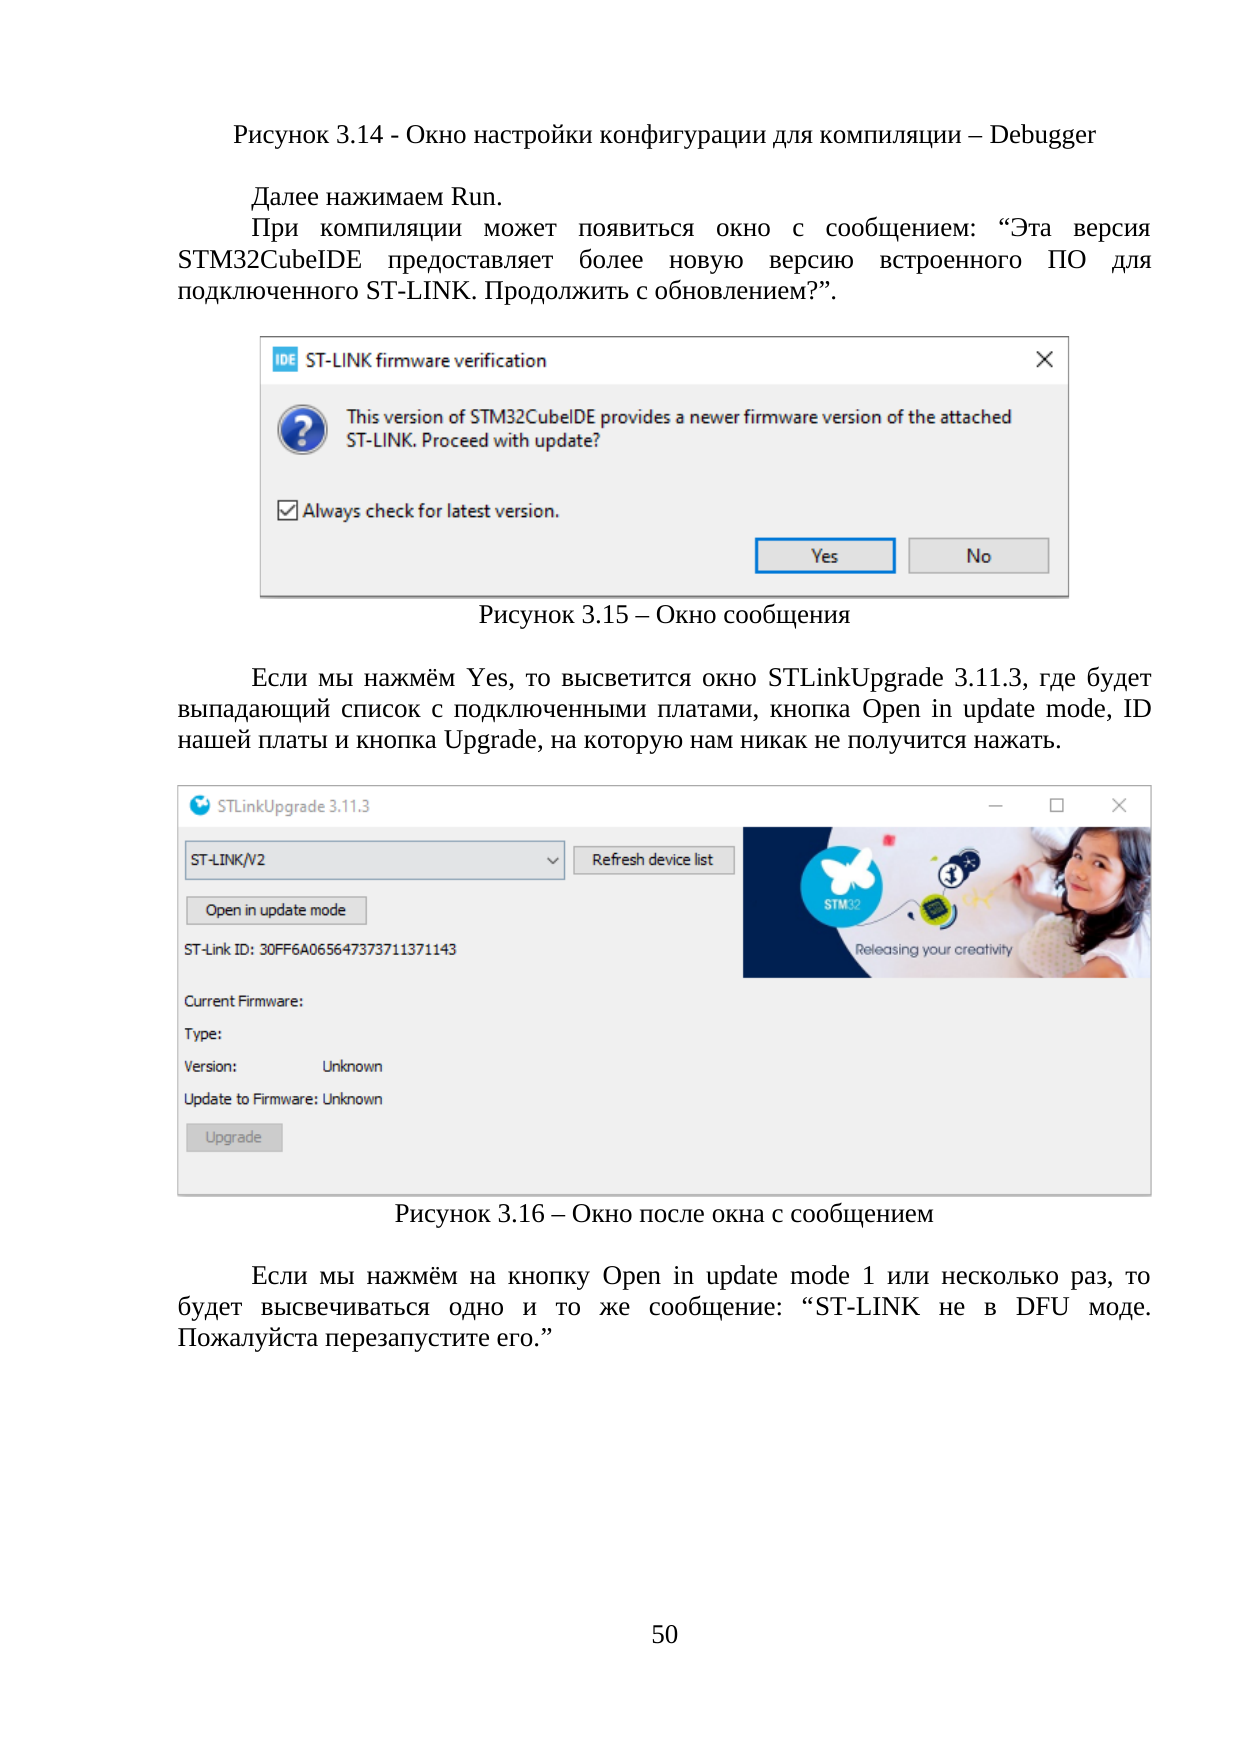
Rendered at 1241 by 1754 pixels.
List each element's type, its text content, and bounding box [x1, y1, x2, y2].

text Рисунок 3.14 - Окно настройки конфигурации для компиляции – Debugger [177, 118, 1152, 149]
picture [177, 785, 1152, 1197]
text Далее нажимаем Run. [177, 180, 1152, 212]
text Если мы нажмём Yes, то высветится окно STLinkUpgrade 3.11.3, где будет выпадающий список с подключенными платами, кнопка Open in update mode, ID нашей платы и кнопка Upgrade, на которую нам никак не получится нажать. [177, 661, 1152, 754]
text Если мы нажмём на кнопку Open in update mode 1 или несколько раз, то будет высвечиваться одно и то же сообщение: “ST-LINK не в DFU моде. Пожалуйста перезапустите его.” [177, 1259, 1152, 1352]
text При компиляции может появиться окно с сообщением: “Эта версия STM32CubeIDE предоставляет более новую версию встроенного ПО для подключенного ST-LINK. Продолжить с обновлением?”. [177, 212, 1152, 305]
picture [259, 336, 1070, 599]
text Рисунок 3.15 – Окно сообщения [177, 599, 1152, 630]
text Рисунок 3.16 – Окно после окна с сообщением [177, 1197, 1152, 1228]
